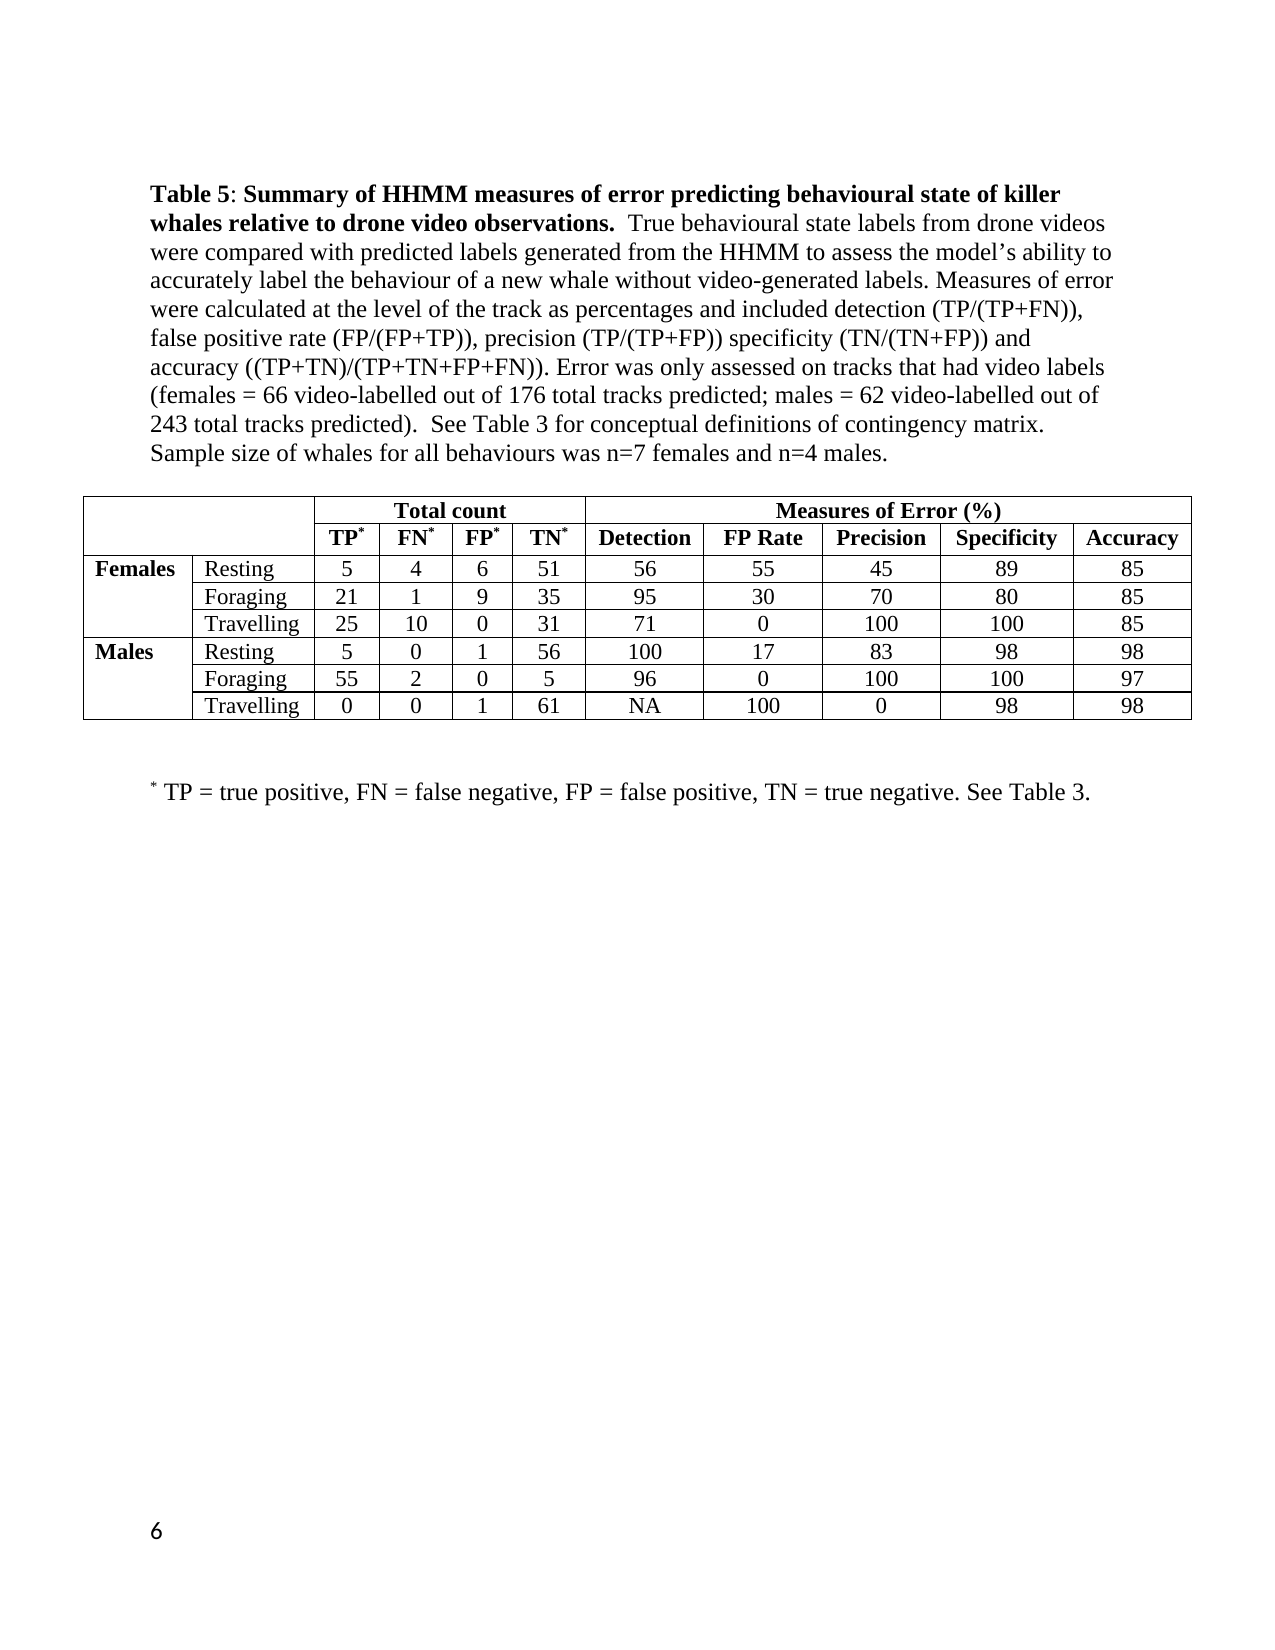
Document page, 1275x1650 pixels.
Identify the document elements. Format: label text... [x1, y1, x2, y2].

table_cell 98 [941, 638, 1073, 664]
text Table 5: Summary of HHMM measures of error predicting behavioural state of killer whales relative to drone video observations. True behavioural state labels from drone videos were compared with predicted labels generated from the HHMM to assess the model’s ability to accurately label the behaviour of a new whale without video-generated labels. Measures of error were calculated at the level of the track as percentages and included detection (TP/(TP+FN)), false positive rate (FP/(FP+TP)), precision (TP/(TP+FP)) specificity (TN/(TN+FP)) and accuracy ((TP+TN)/(TP+TN+FP+FN)). Error was only assessed on tracks that had video labels (females = 66 video-labelled out of 176 total tracks predicted; males = 62 video-labelled out of 243 total tracks predicted). See Table 3 for conceptual definitions of contingency matrix. Sample size of whales for all behaviours was n=7 females and n=4 males. [150, 179, 1125, 467]
table_cell 56 [513, 638, 585, 664]
table_cell Males [84, 638, 192, 719]
table_cell Precision [823, 524, 940, 554]
table_cell 9 [453, 583, 512, 609]
table_cell Resting [193, 556, 314, 582]
table_cell 61 [513, 693, 585, 719]
table_cell 5 [315, 638, 379, 664]
table_cell 0 [315, 693, 379, 719]
table_cell 71 [586, 610, 703, 637]
table_cell FN* [380, 524, 452, 554]
table_cell Females [84, 556, 192, 637]
table_cell Accuracy [1074, 524, 1191, 554]
table_cell 100 [823, 610, 940, 637]
table_cell 1 [453, 693, 512, 719]
table_cell TN* [513, 524, 585, 554]
table_cell 0 [453, 610, 512, 637]
table_cell 51 [513, 556, 585, 582]
table_cell 10 [380, 610, 452, 637]
table_cell 95 [586, 583, 703, 609]
table_cell 100 [704, 693, 822, 719]
table_cell Foraging [193, 583, 314, 609]
table_cell Specificity [941, 524, 1073, 554]
table_cell 55 [704, 556, 822, 582]
table_cell 100 [586, 638, 703, 664]
table_cell 1 [380, 583, 452, 609]
table_cell 89 [941, 556, 1073, 582]
table_cell 30 [704, 583, 822, 609]
table_cell 17 [704, 638, 822, 664]
table_cell 70 [823, 583, 940, 609]
table_header Total count [315, 497, 585, 523]
table_cell TP* [315, 524, 379, 554]
table_cell 45 [823, 556, 940, 582]
table_cell 83 [823, 638, 940, 664]
table_cell 85 [1074, 610, 1191, 637]
table_cell 0 [453, 665, 512, 691]
table_cell Travelling [193, 693, 314, 719]
table_cell 5 [513, 665, 585, 691]
table_cell 0 [380, 693, 452, 719]
table_cell 2 [380, 665, 452, 691]
table_cell 100 [941, 665, 1073, 691]
text * TP = true positive, FN = false negative, FP = false positive, TN = true negative. See Table 3. [150, 777, 1125, 806]
table_cell FP* [453, 524, 512, 554]
table_cell 98 [941, 693, 1073, 719]
table_cell NA [586, 693, 703, 719]
table_cell Detection [586, 524, 703, 554]
table_cell Travelling [193, 610, 314, 637]
table_cell 56 [586, 556, 703, 582]
table_cell 35 [513, 583, 585, 609]
table_cell 100 [823, 665, 940, 691]
table_cell 98 [1074, 638, 1191, 664]
table_cell 97 [1074, 665, 1191, 691]
table_cell 0 [823, 693, 940, 719]
table_cell Resting [193, 638, 314, 664]
table_cell 31 [513, 610, 585, 637]
table_cell 85 [1074, 556, 1191, 582]
table_cell 6 [453, 556, 512, 582]
table_cell 4 [380, 556, 452, 582]
table_cell Foraging [193, 665, 314, 691]
table_header Measures of Error (%) [586, 497, 1191, 523]
table_cell 25 [315, 610, 379, 637]
table_header [84, 497, 314, 554]
table_cell 85 [1074, 583, 1191, 609]
table_cell 98 [1074, 693, 1191, 719]
table_cell 0 [704, 665, 822, 691]
table_cell 1 [453, 638, 512, 664]
table_cell 0 [704, 610, 822, 637]
table_cell 0 [380, 638, 452, 664]
table_cell FP Rate [704, 524, 822, 554]
table_cell 80 [941, 583, 1073, 609]
table_cell 55 [315, 665, 379, 691]
table_cell 5 [315, 556, 379, 582]
table_cell 96 [586, 665, 703, 691]
table_cell 100 [941, 610, 1073, 637]
table_cell 21 [315, 583, 379, 609]
